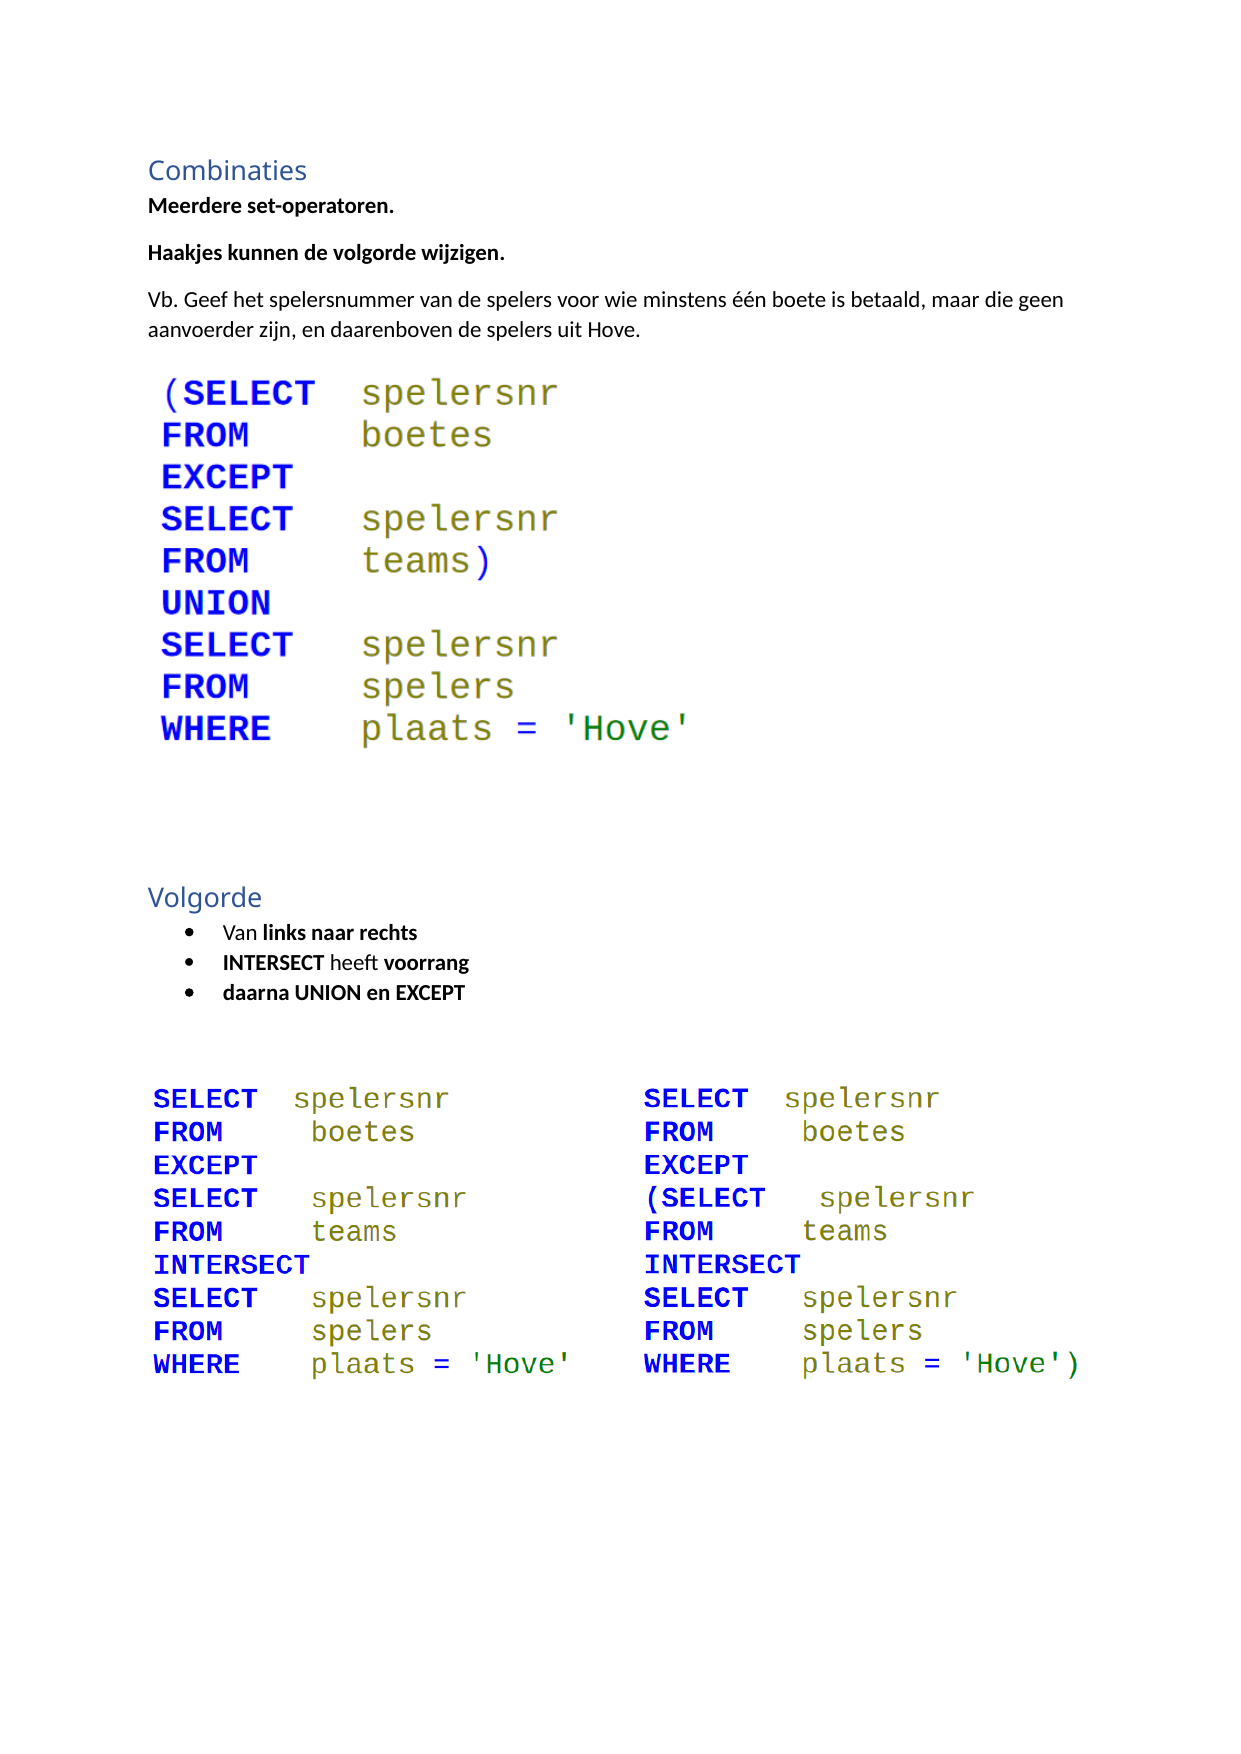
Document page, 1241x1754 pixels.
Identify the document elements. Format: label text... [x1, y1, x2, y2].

list daarna UNION en EXCEPT [185, 978, 1093, 1006]
text Haakjes kunnen de volgorde wijzigen. [148, 238, 1093, 266]
subtitle Combinaties [148, 152, 1093, 189]
text Vb. Geef het spelersnummer van de spelers voor wie minstens één boete is betaald, maar die geen aanvoerder zijn, en daarenboven de spelers uit Hove. [148, 285, 1093, 343]
text Meerdere set-operatoren. [148, 192, 1093, 219]
list Van links naar rechts [185, 918, 1093, 946]
picture [147, 1072, 1093, 1393]
list INTERSECT heeft voorrang [185, 948, 1093, 976]
picture [153, 364, 700, 760]
subtitle Volgorde [148, 878, 1093, 915]
